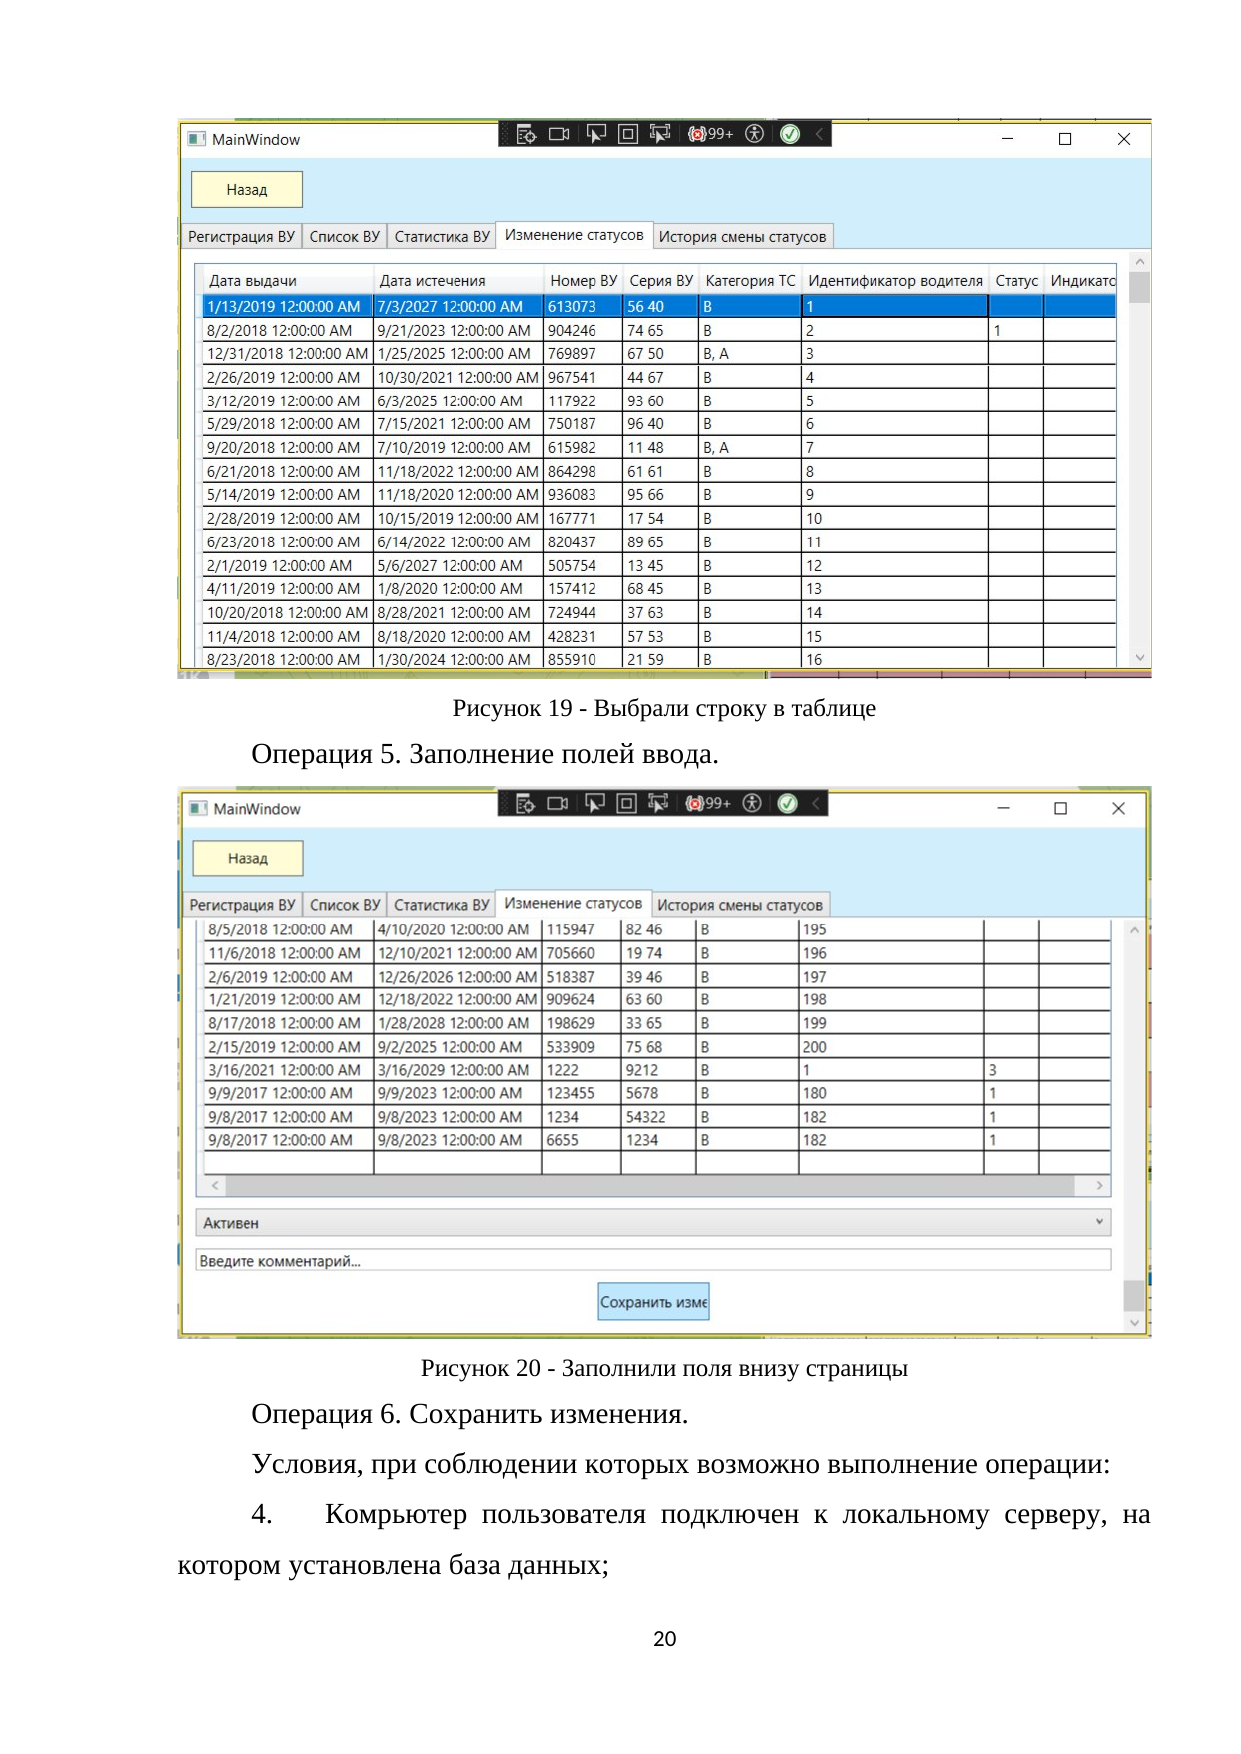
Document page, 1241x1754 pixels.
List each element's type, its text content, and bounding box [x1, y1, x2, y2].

text Рисунок 20 - Заполнили поля внизу страницы [177, 1353, 1152, 1382]
text Операция 5. Заполнение полей ввода. [177, 736, 1152, 769]
picture [177, 786, 1152, 1339]
picture [177, 118, 1152, 679]
list Комрьютер пользователя подключен к локальному серверу, на котором установлена база данных; [177, 1497, 1152, 1580]
text Операция 6. Сохранить изменения. [177, 1396, 1152, 1429]
text Рисунок 19 - Выбрали строку в таблице [177, 693, 1152, 721]
text Условия, при соблюдении которых возможно выполнение операции: [177, 1446, 1152, 1480]
